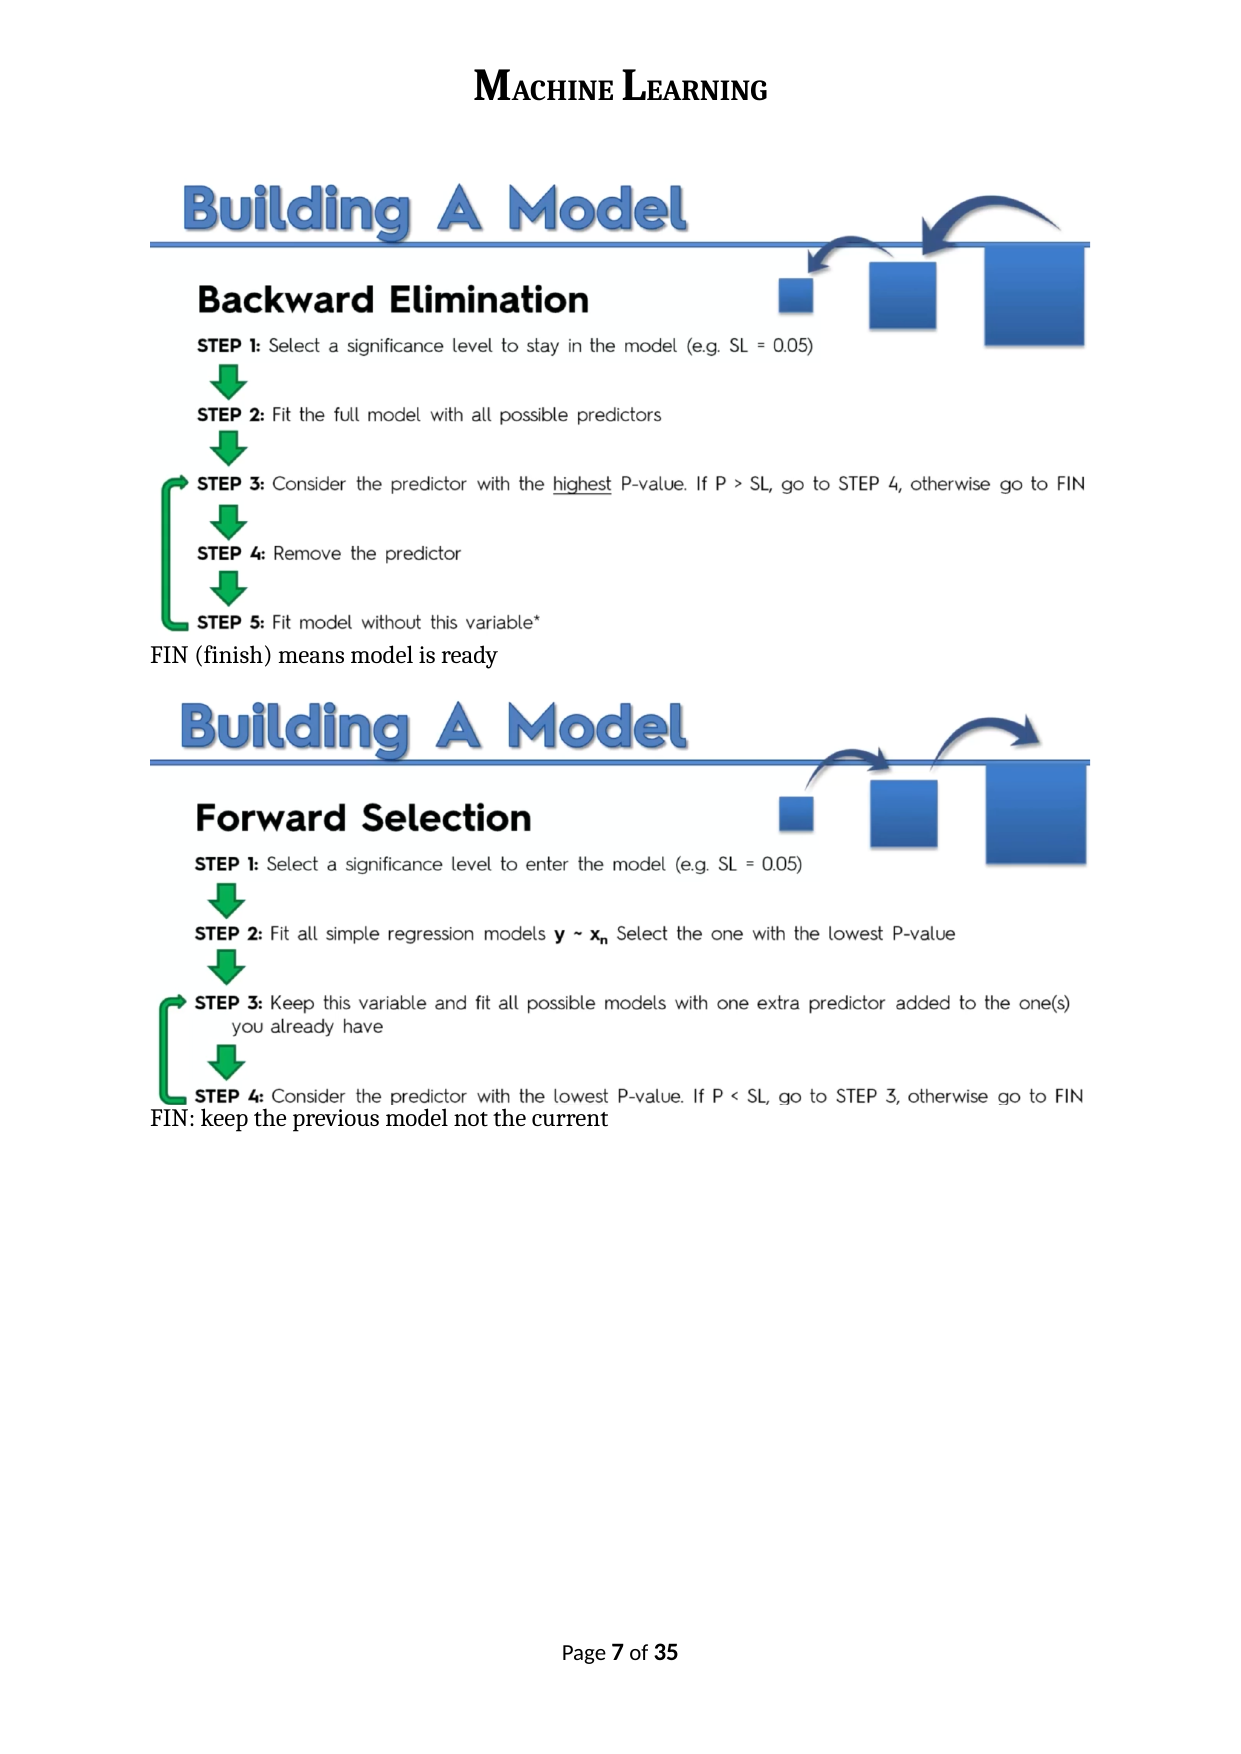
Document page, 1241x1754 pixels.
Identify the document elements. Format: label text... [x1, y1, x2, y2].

picture [150, 178, 1091, 642]
text FIN (finish) means model is ready [150, 642, 1090, 670]
picture [150, 698, 1091, 1105]
text FIN: keep the previous model not the current [150, 1105, 1090, 1133]
